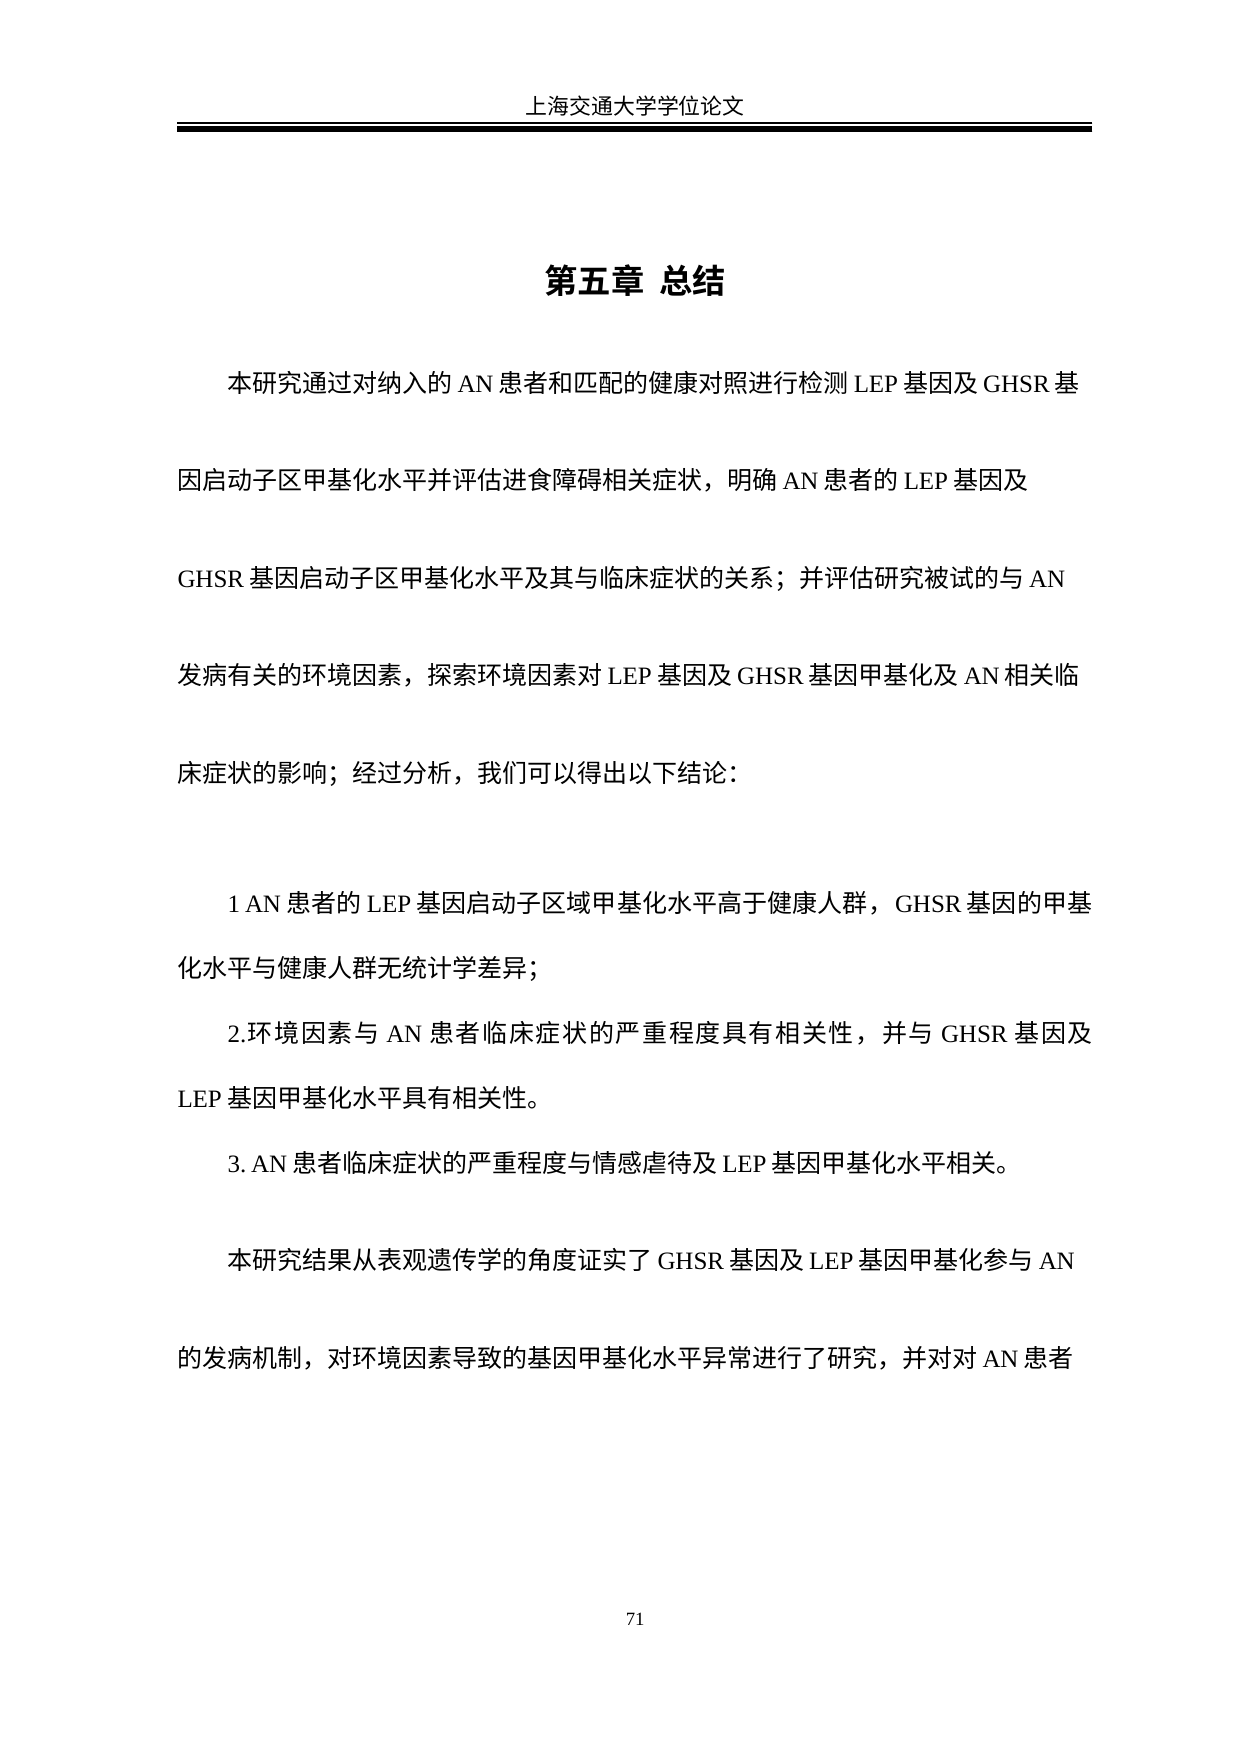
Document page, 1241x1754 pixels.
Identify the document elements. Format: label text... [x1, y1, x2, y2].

text 本研究通过对纳入的AN患者和匹配的健康对照进行检测LEP基因及GHSR基因启动子区甲基化水平并评估进食障碍相关症状，明确AN患者的LEP基因及GHSR基因启动子区甲基化水平及其与临床症状的关系；并评估研究被试的与AN发病有关的环境因素，探索环境因素对LEP基因及GHSR基因甲基化及AN相关临床症状的影响；经过分析，我们可以得出以下结论： [177, 349, 1092, 804]
text 1 AN患者的LEP基因启动子区域甲基化水平高于健康人群，GHSR基因的甲基化水平与健康人群无统计学差异； [177, 869, 1092, 999]
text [177, 1226, 1092, 1389]
text 3. AN患者临床症状的严重程度与情感虐待及LEP基因甲基化水平相关。 [177, 1129, 1092, 1194]
text 2.环境因素与AN患者临床症状的严重程度具有相关性，并与GHSR基因及LEP基因甲基化水平具有相关性。 [177, 999, 1092, 1129]
subtitle 第五章 总结 [177, 246, 1092, 311]
